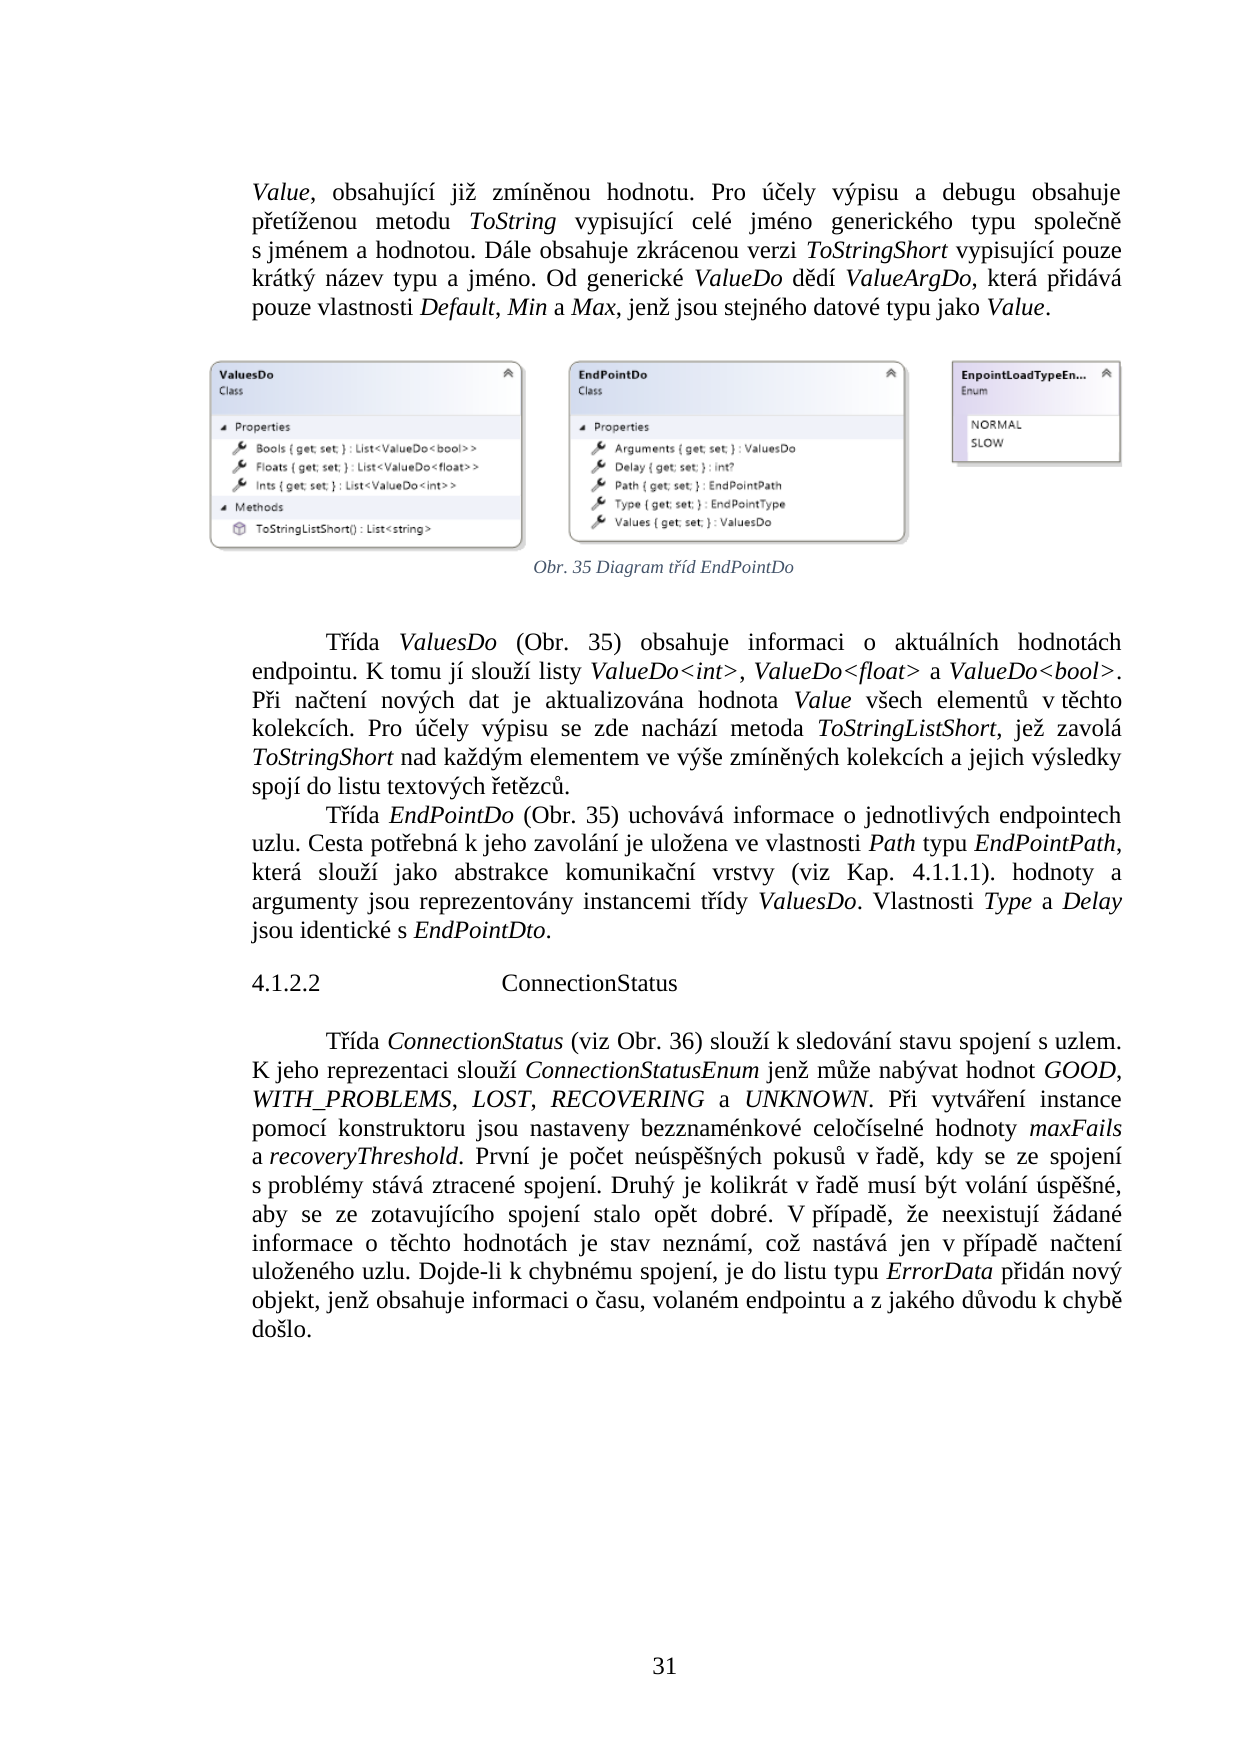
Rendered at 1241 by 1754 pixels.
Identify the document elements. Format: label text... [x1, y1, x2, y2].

text Třída ConnectionStatus (viz Obr. 36) slouží k sledování stavu spojení s uzlem. K jeho reprezentaci slouží ConnectionStatusEnum jenž může nabývat hodnot GOOD, WITH_PROBLEMS, LOST, RECOVERING a UNKNOWN. Při vytváření instance pomocí konstruktoru jsou nastaveny bezznaménkové celočíselné hodnoty maxFails a recoveryThreshold. První je počet neúspěšných pokusů v řadě, kdy se ze spojení s problémy stává ztracené spojení. Druhý je kolikrát v řadě musí být volání úspěšné, aby se ze zotavujícího spojení stalo opět dobré. V případě, že neexistují žádané informace o těchto hodnotách je stav neznámí, což nastává jen v případě načtení uloženého uzlu. Dojde-li k chybnému spojení, je do listu typu ErrorData přidán nový objekt, jenž obsahuje informaci o času, volaném endpointu a z jakého důvodu k chybě došlo. [252, 1026, 1122, 1343]
subtitle ConnectionStatus [252, 968, 1122, 997]
text Třída EndPointDo (Obr. 35) uchovává informace o jednotlivých endpointech uzlu. Cesta potřebná k jeho zavolání je uložena ve vlastnosti Path typu EndPointPath, která slouží jako abstrakce komunikační vrstvy (viz Kap. 4.1.1.1). hodnoty a argumenty jsou reprezentovány instancemi třídy ValuesDo. Vlastnosti Type a Delay jsou identické s EndPointDto. [252, 800, 1122, 943]
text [252, 177, 1122, 321]
text Třída ValuesDo (Obr. 35) obsahuje informaci o aktuálních hodnotách endpointu. K tomu jí slouží listy ValueDo<int>, ValueDo<float> a ValueDo<bool>. Při načtení nových dat je aktualizována hodnota Value všech elementů v těchto kolekcích. Pro účely výpisu se zde nachází metoda ToStringListShort, jež zavolá ToStringShort nad každým elementem ve výše zmíněných kolekcích a jejich výsledky spojí do listu textových řetězců. [252, 627, 1122, 800]
picture [206, 349, 1123, 556]
